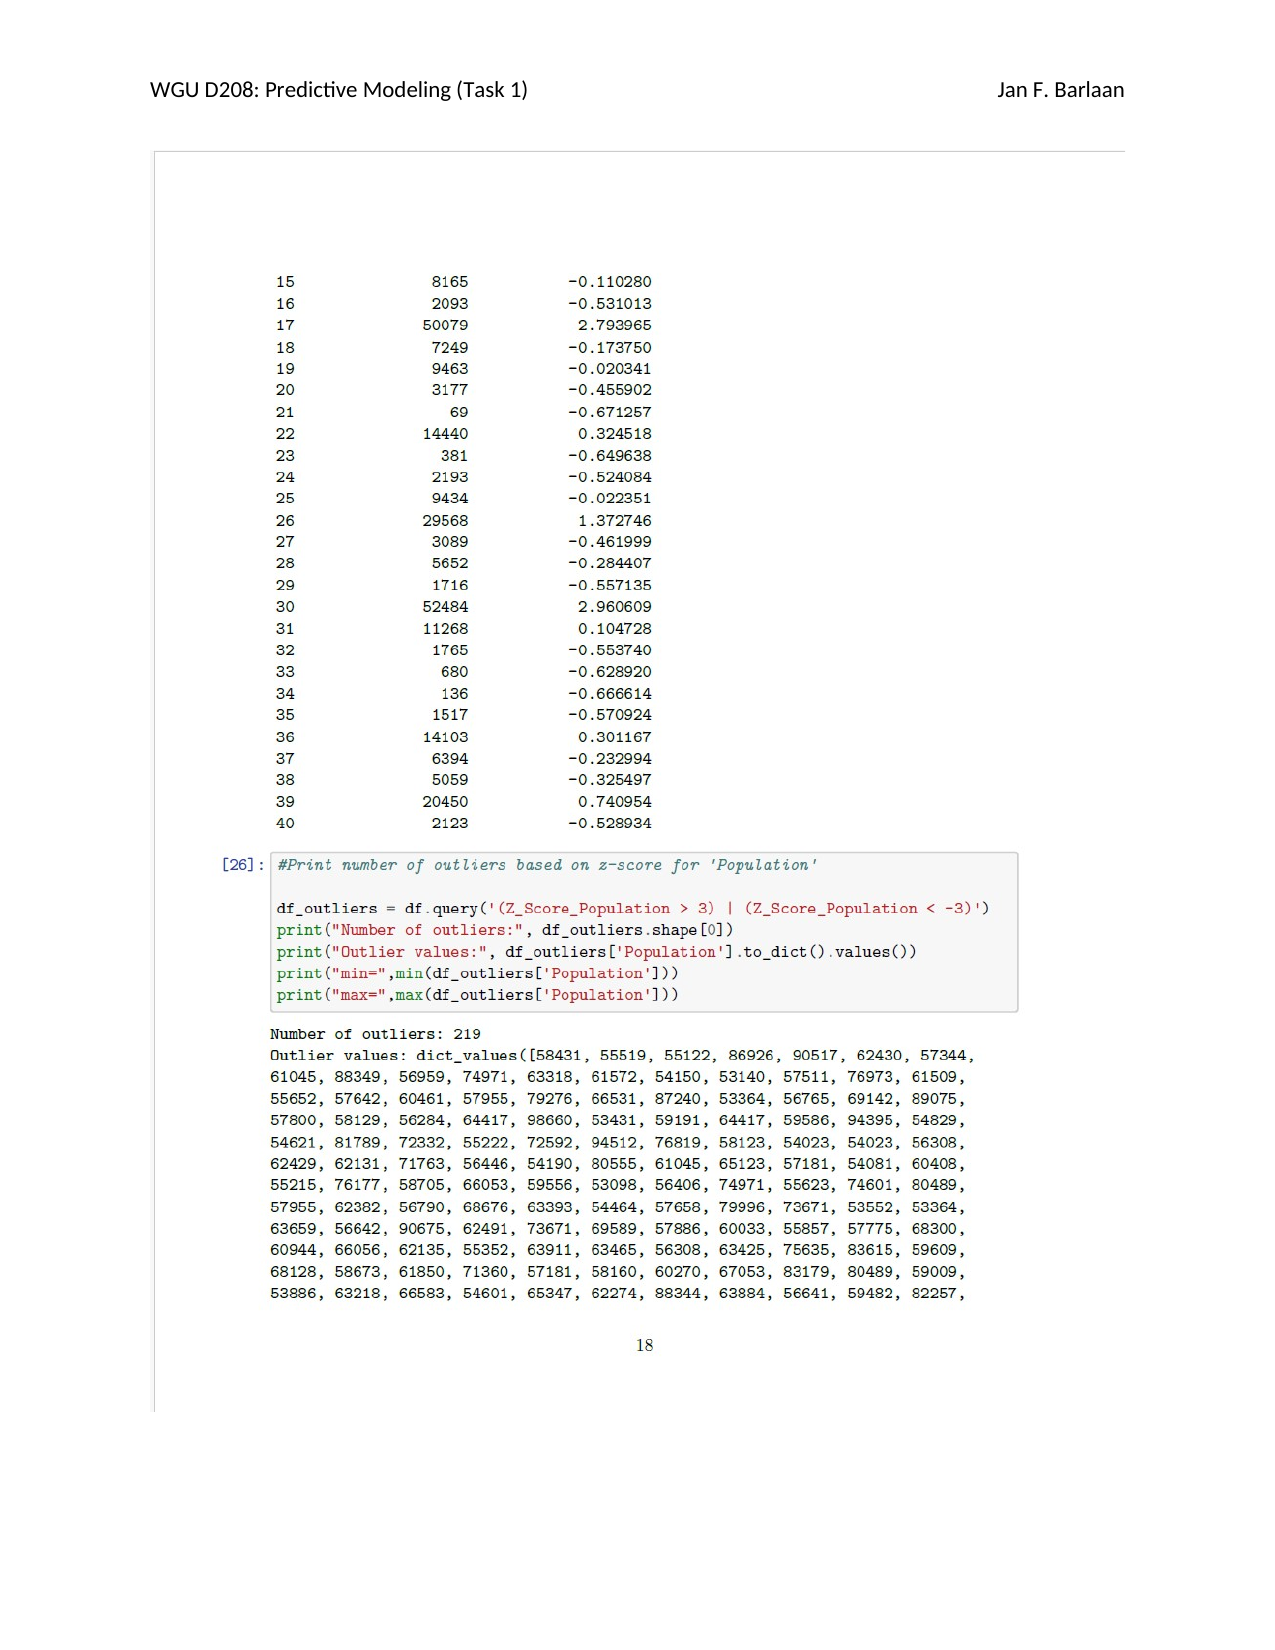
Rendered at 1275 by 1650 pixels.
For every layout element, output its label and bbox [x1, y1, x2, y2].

picture [150, 150, 1125, 1412]
